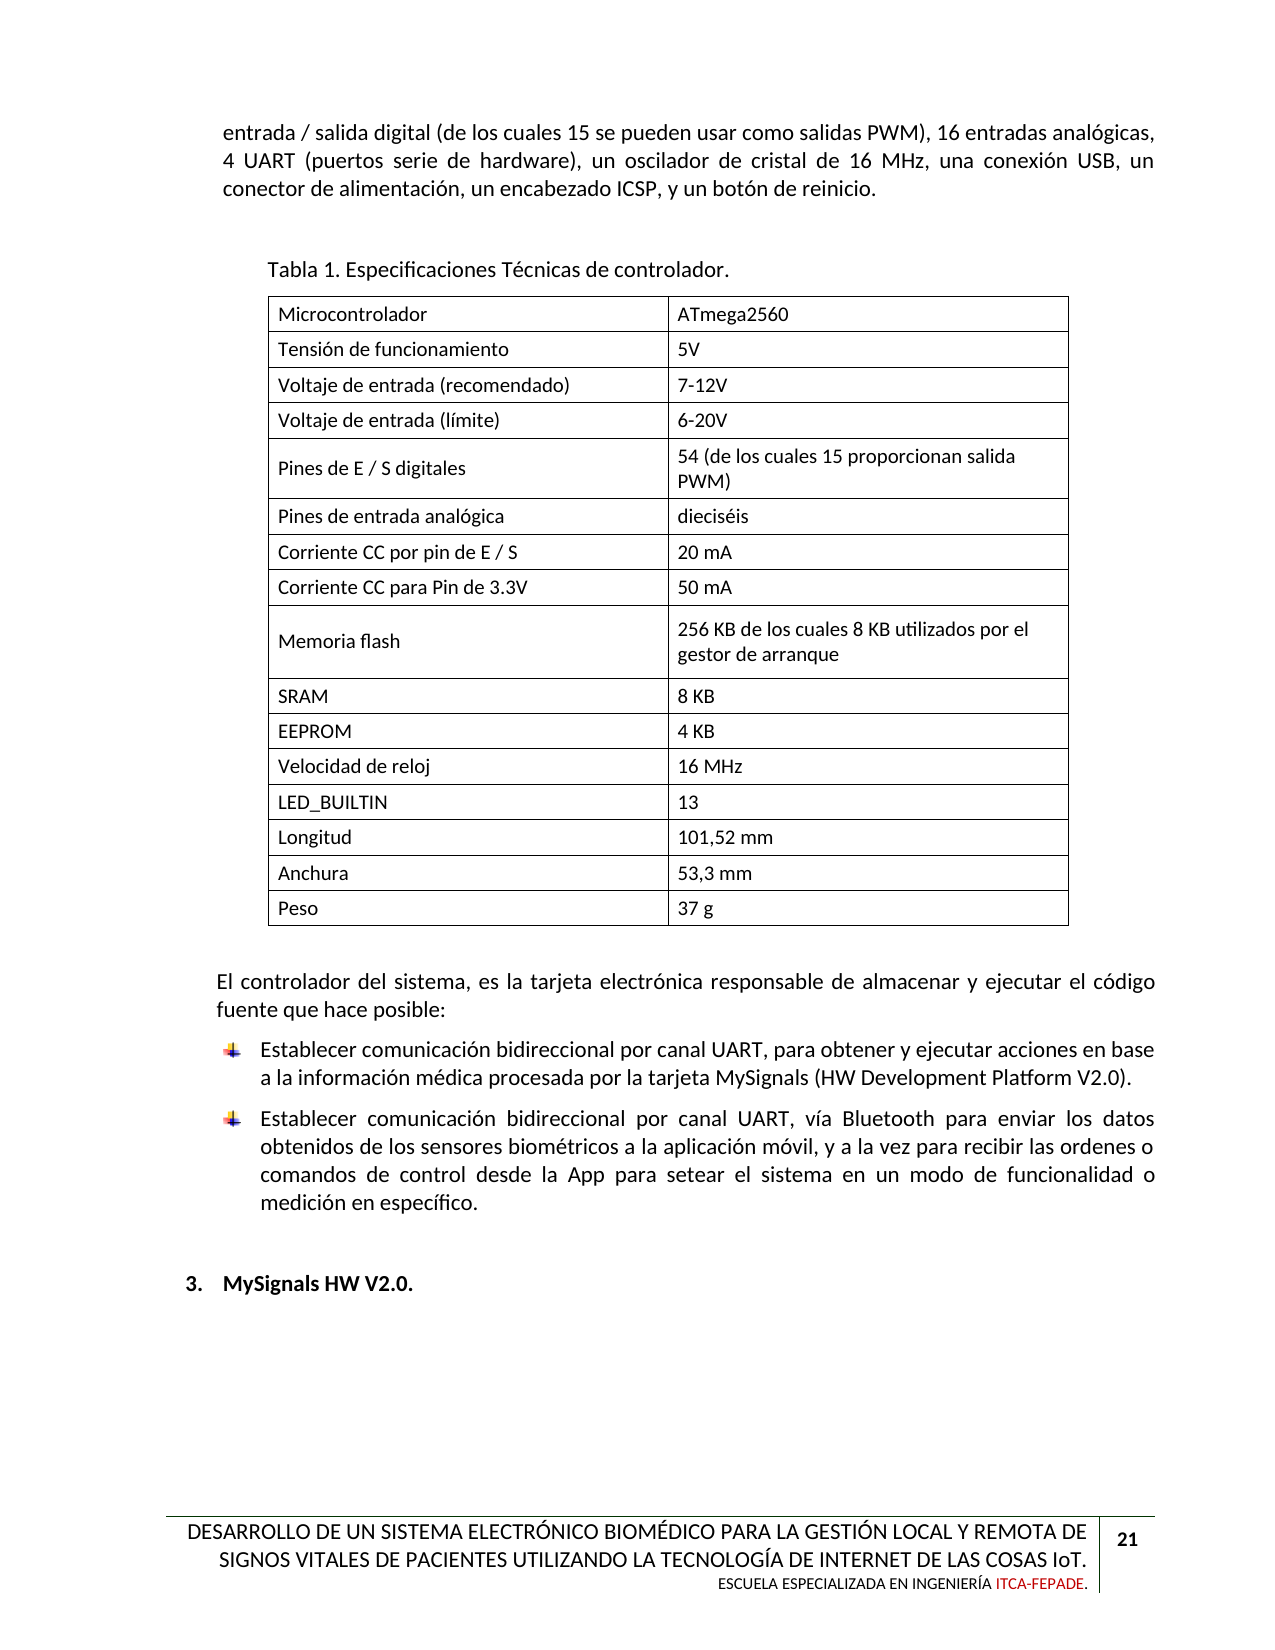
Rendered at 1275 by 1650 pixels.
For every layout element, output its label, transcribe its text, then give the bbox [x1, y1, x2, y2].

table_cell 53,3 mm [669, 856, 1068, 890]
table_header ATmega2560 [669, 297, 1068, 331]
text El controlador del sistema, es la tarjeta electrónica responsable de almacenar y ejecutar el código fuente que hace posible: [216, 967, 1157, 1023]
table_cell Pines de E / S digitales [269, 439, 668, 498]
table_cell Longitud [269, 820, 668, 854]
table_cell 37 g [669, 891, 1068, 925]
list Establecer comunicación bidireccional por canal UART, para obtener y ejecutar acciones en base a la información médica procesada por la tarjeta MySignals (HW Development Platform V2.0). [223, 1035, 1157, 1091]
table_cell LED_BUILTIN [269, 785, 668, 819]
table_cell SRAM [269, 679, 668, 713]
table_cell 20 mA [669, 535, 1068, 569]
table_cell 6-20V [669, 403, 1068, 437]
table_cell Corriente CC para Pin de 3.3V [269, 570, 668, 604]
table_cell 4 KB [669, 714, 1068, 748]
table_cell 50 mA [669, 570, 1068, 604]
table_cell 256 KB de los cuales 8 KB utilizados por el gestor de arranque [669, 606, 1068, 677]
table_cell Voltaje de entrada (límite) [269, 403, 668, 437]
picture [223, 1041, 241, 1058]
list MySignals HW V2.0. [185, 1269, 1157, 1297]
table_cell 16 MHz [669, 749, 1068, 784]
table_cell 5V [669, 332, 1068, 367]
text Tabla 1. Especificaciones Técnicas de controlador. [185, 255, 1157, 283]
table_cell Memoria flash [269, 606, 668, 677]
picture [223, 1109, 241, 1127]
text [223, 118, 1157, 202]
table_header Microcontrolador [269, 297, 668, 331]
table_cell 8 KB [669, 679, 1068, 713]
list Establecer comunicación bidireccional por canal UART, vía Bluetooth para enviar los datos obtenidos de los sensores biométricos a la aplicación móvil, y a la vez para recibir las ordenes o comandos de control desde la App para setear el sistema en un modo de funcionalidad o medición en específico. [223, 1104, 1157, 1216]
table_cell Peso [269, 891, 668, 925]
table_cell 54 (de los cuales 15 proporcionan salida PWM) [669, 439, 1068, 498]
table_cell Corriente CC por pin de E / S [269, 535, 668, 569]
table_cell Tensión de funcionamiento [269, 332, 668, 367]
table_cell Anchura [269, 856, 668, 890]
table_cell 13 [669, 785, 1068, 819]
table_cell Voltaje de entrada (recomendado) [269, 368, 668, 402]
table_cell dieciséis [669, 499, 1068, 534]
table_cell 7-12V [669, 368, 1068, 402]
table_cell 101,52 mm [669, 820, 1068, 854]
table_cell EEPROM [269, 714, 668, 748]
table_cell Pines de entrada analógica [269, 499, 668, 534]
table_cell Velocidad de reloj [269, 749, 668, 784]
